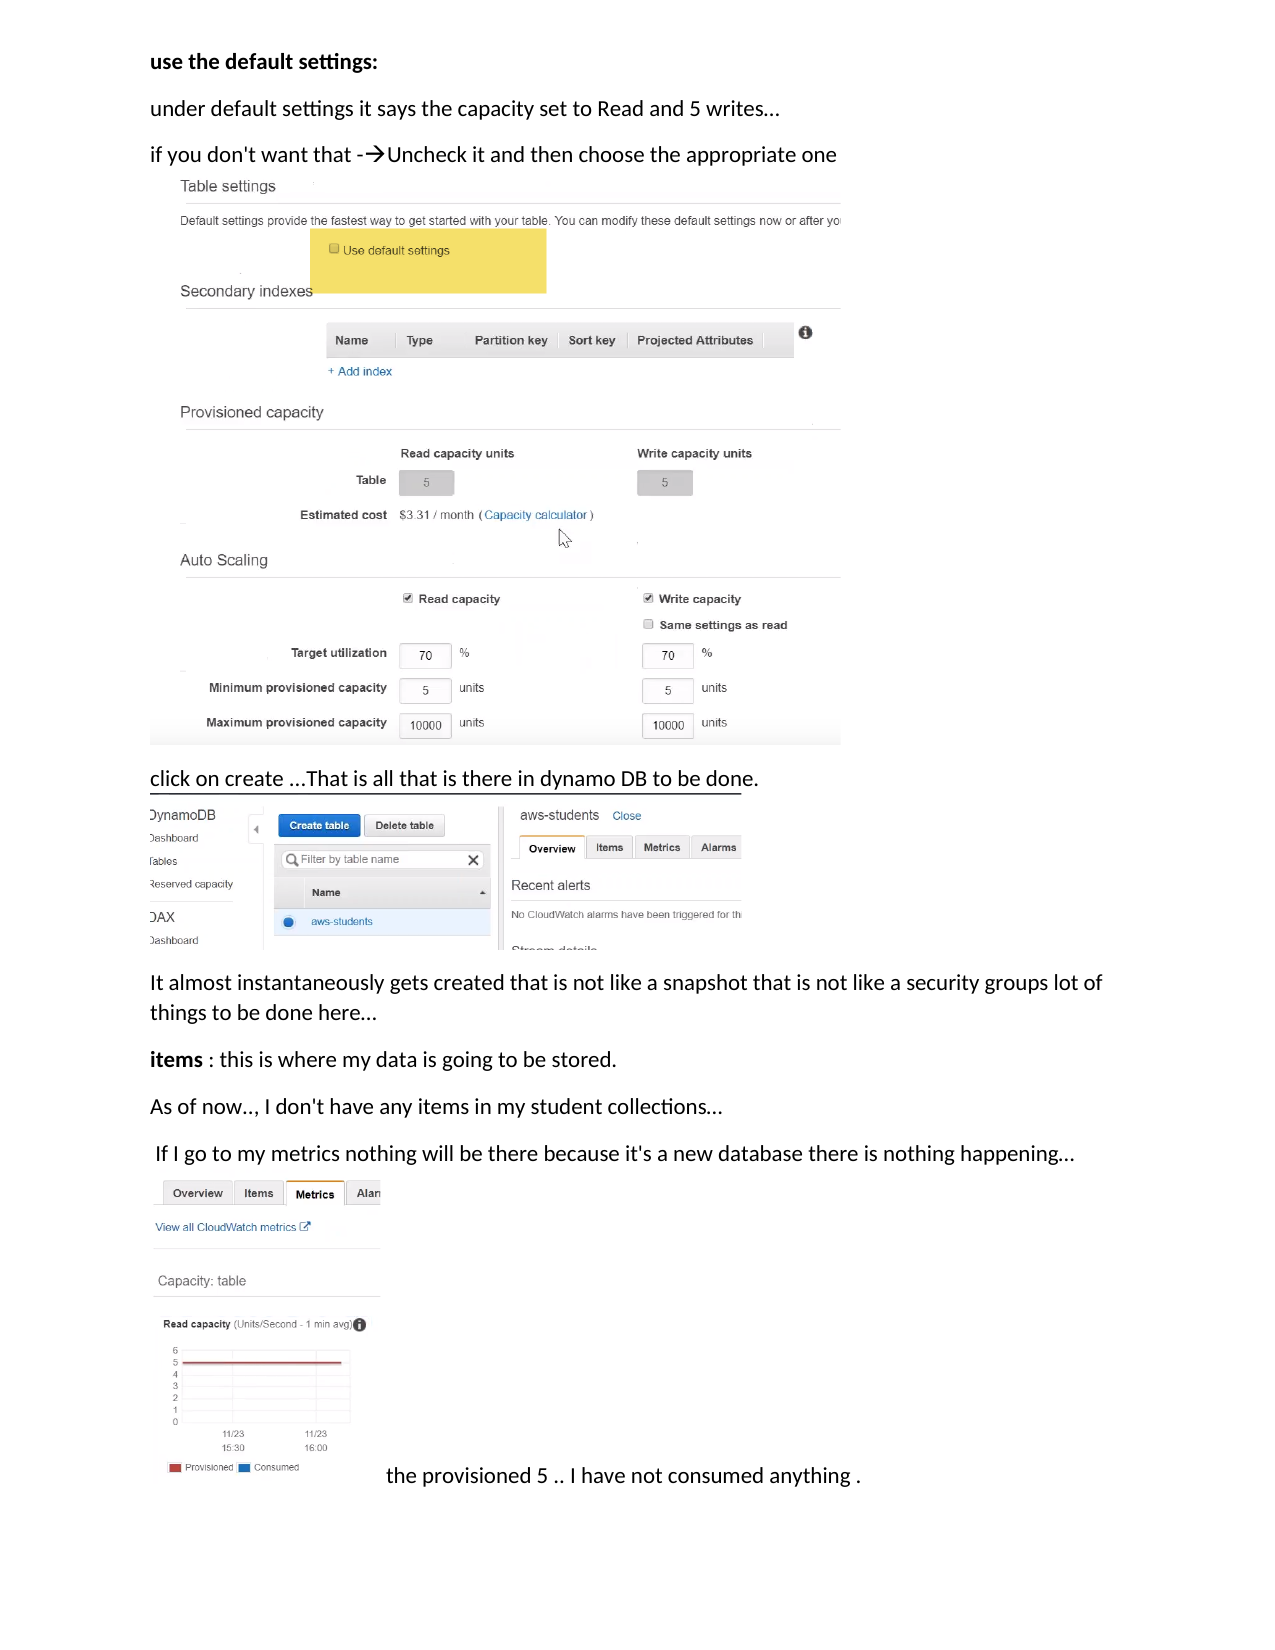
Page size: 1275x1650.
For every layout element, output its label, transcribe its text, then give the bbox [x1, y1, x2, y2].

picture [150, 170, 841, 745]
picture [150, 1169, 381, 1484]
text It almost instantaneously gets created that is not like a snapshot that is not like a security groups lot of things to be done here… [150, 968, 1125, 1026]
picture [150, 793, 742, 950]
text As of now.., I don't have any items in my student collections… [150, 1092, 1125, 1120]
text If I go to my metrics nothing will be there because it's a new database there is nothing happening… the provisioned 5 .. I have not consumed anything . [150, 1139, 1125, 1489]
text use the default settings: [150, 47, 1125, 75]
text items : this is where my data is going to be stored. [150, 1045, 1125, 1073]
text under default settings it says the capacity set to Read and 5 writes… [150, 94, 1125, 122]
